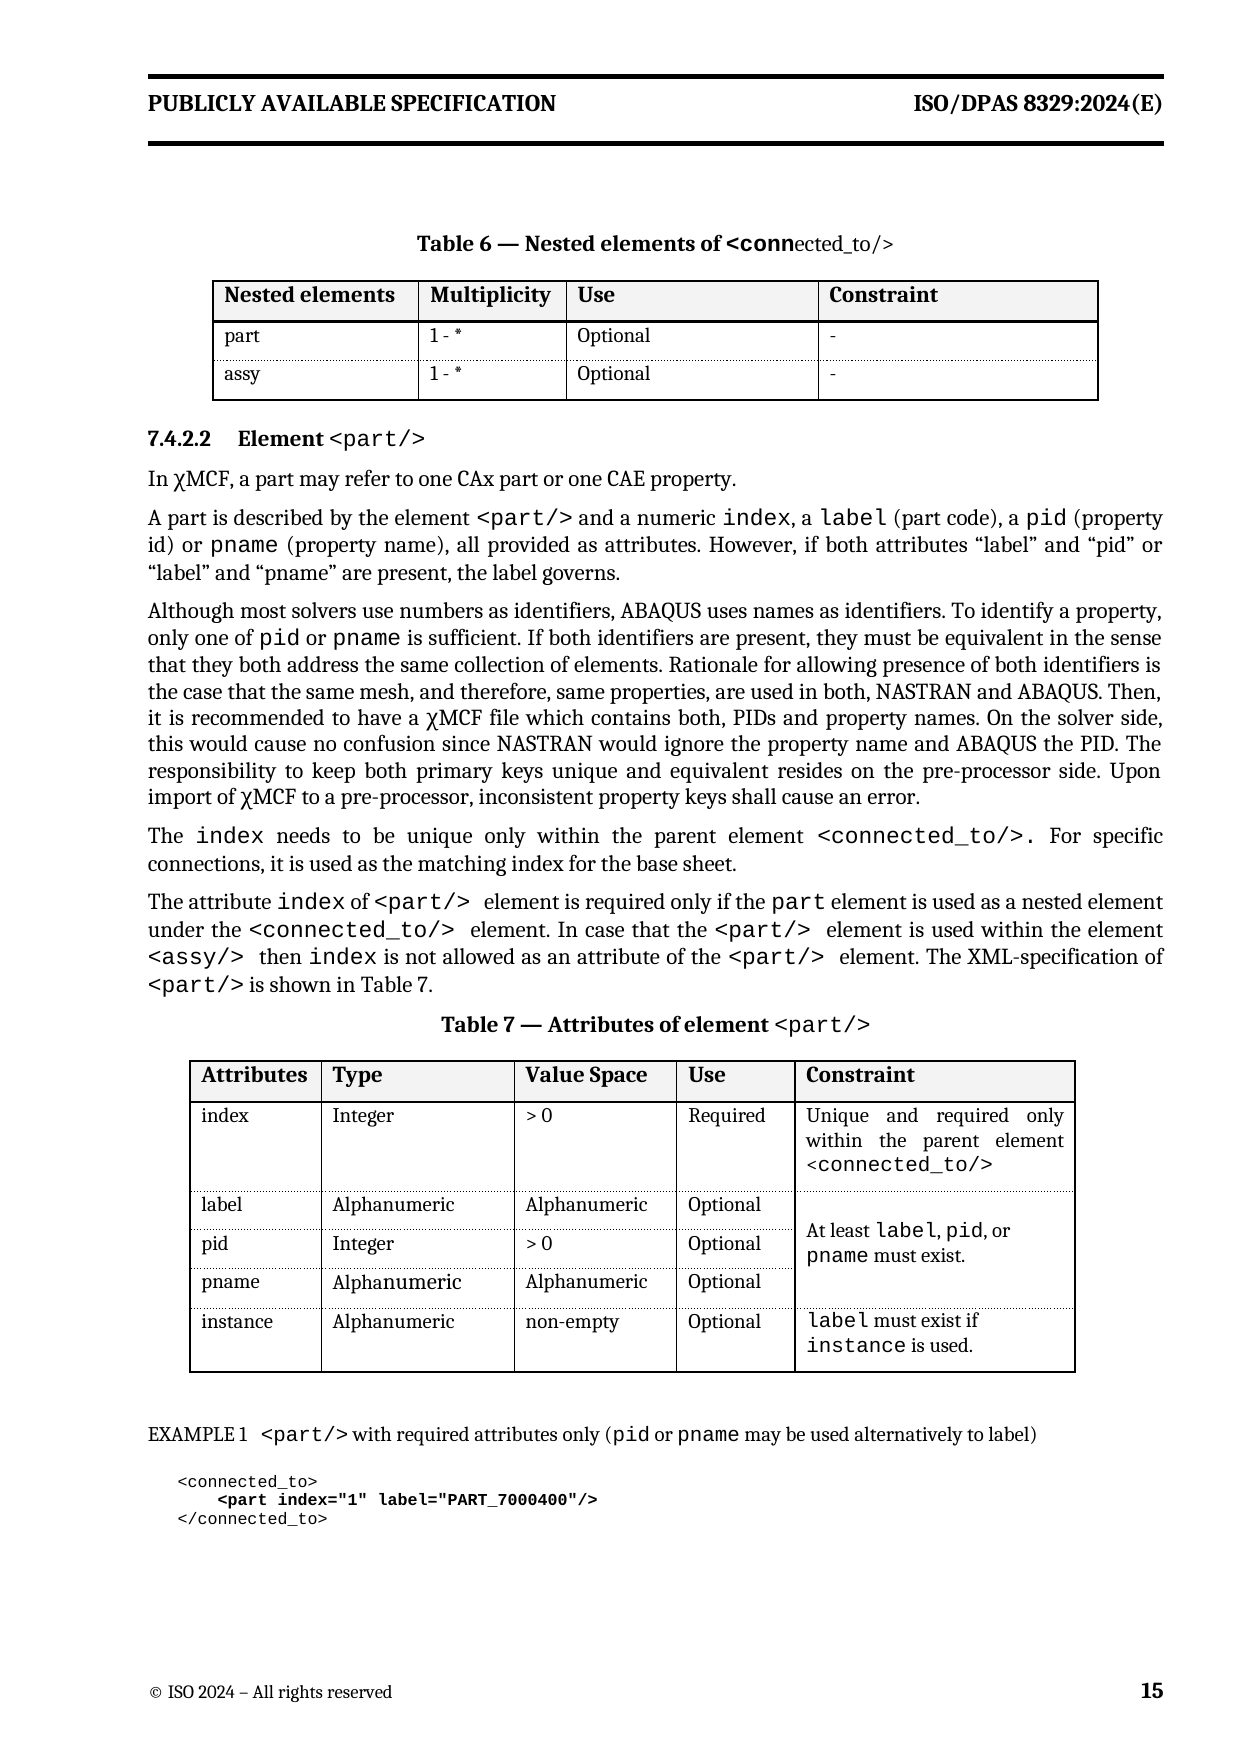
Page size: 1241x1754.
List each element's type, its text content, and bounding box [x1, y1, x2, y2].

text In χMCF, a part may refer to one CAx part or one CAE property. [148, 466, 1163, 492]
text A part is described by the element <part/> and a numeric index, a label (part code), a pid (property id) or pname (property name), all provided as attributes. However, if both attributes “label” and “pid” or “label” and “pname” are present, the label governs. [148, 504, 1163, 586]
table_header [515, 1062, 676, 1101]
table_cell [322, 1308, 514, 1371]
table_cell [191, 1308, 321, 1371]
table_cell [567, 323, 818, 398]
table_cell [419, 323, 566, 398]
text Although most solvers use numbers as identifiers, ABAQUS uses names as identifiers. To identify a property, only one of pid or pname is sufficient. If both identifiers are present, they must be equivalent in the sense that they both address the same collection of elements. Rationale for allowing presence of both identifiers is the case that the same mesh, and therefore, same properties, are used in both, NASTRAN and ABAQUS. Then, it is recommended to have a χMCF file which contains both, PIDs and property names. On the solver side, this would cause no confusion since NASTRAN would ignore the property name and ABAQUS the PID. The responsibility to keep both primary keys unique and equivalent resides on the pre-processor side. Upon import of χMCF to a pre-processor, inconsistent property keys shall cause an error. [148, 598, 1163, 810]
text EXAMPLE 1 <part/> with required attributes only (pid or pname may be used alternatively to label) [148, 1423, 1163, 1448]
text The attribute index of <part/> element is required only if the part element is used as a nested element under the <connected_to/> element. In case that the <part/> element is used within the element <assy/> then index is not allowed as an attribute of the <part/> element. The XML-specification of <part/> is shown in Table 7. [148, 889, 1163, 999]
text Table 7 — Attributes of element <part/> [148, 1012, 1163, 1039]
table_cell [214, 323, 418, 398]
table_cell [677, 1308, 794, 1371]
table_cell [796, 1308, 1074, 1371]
text Table 6 — Nested elements of <connected_to/> [148, 231, 1163, 259]
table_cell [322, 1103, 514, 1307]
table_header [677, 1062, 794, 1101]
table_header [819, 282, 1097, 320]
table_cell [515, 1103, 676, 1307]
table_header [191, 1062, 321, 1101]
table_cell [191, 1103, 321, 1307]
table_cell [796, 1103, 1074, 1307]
text <connected_to> [165, 1473, 1146, 1492]
subtitle Element <part/> [148, 426, 1163, 453]
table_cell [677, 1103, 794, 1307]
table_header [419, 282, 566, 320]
text </connected_to> [165, 1511, 1146, 1530]
text The index needs to be unique only within the parent element <connected_to/>. For specific connections, it is used as the matching index for the base sheet. [148, 823, 1163, 877]
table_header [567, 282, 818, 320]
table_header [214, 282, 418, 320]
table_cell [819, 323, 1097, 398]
text <part index="1" label="PART_7000400"/> [165, 1492, 1146, 1511]
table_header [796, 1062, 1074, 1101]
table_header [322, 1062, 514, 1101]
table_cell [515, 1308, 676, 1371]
